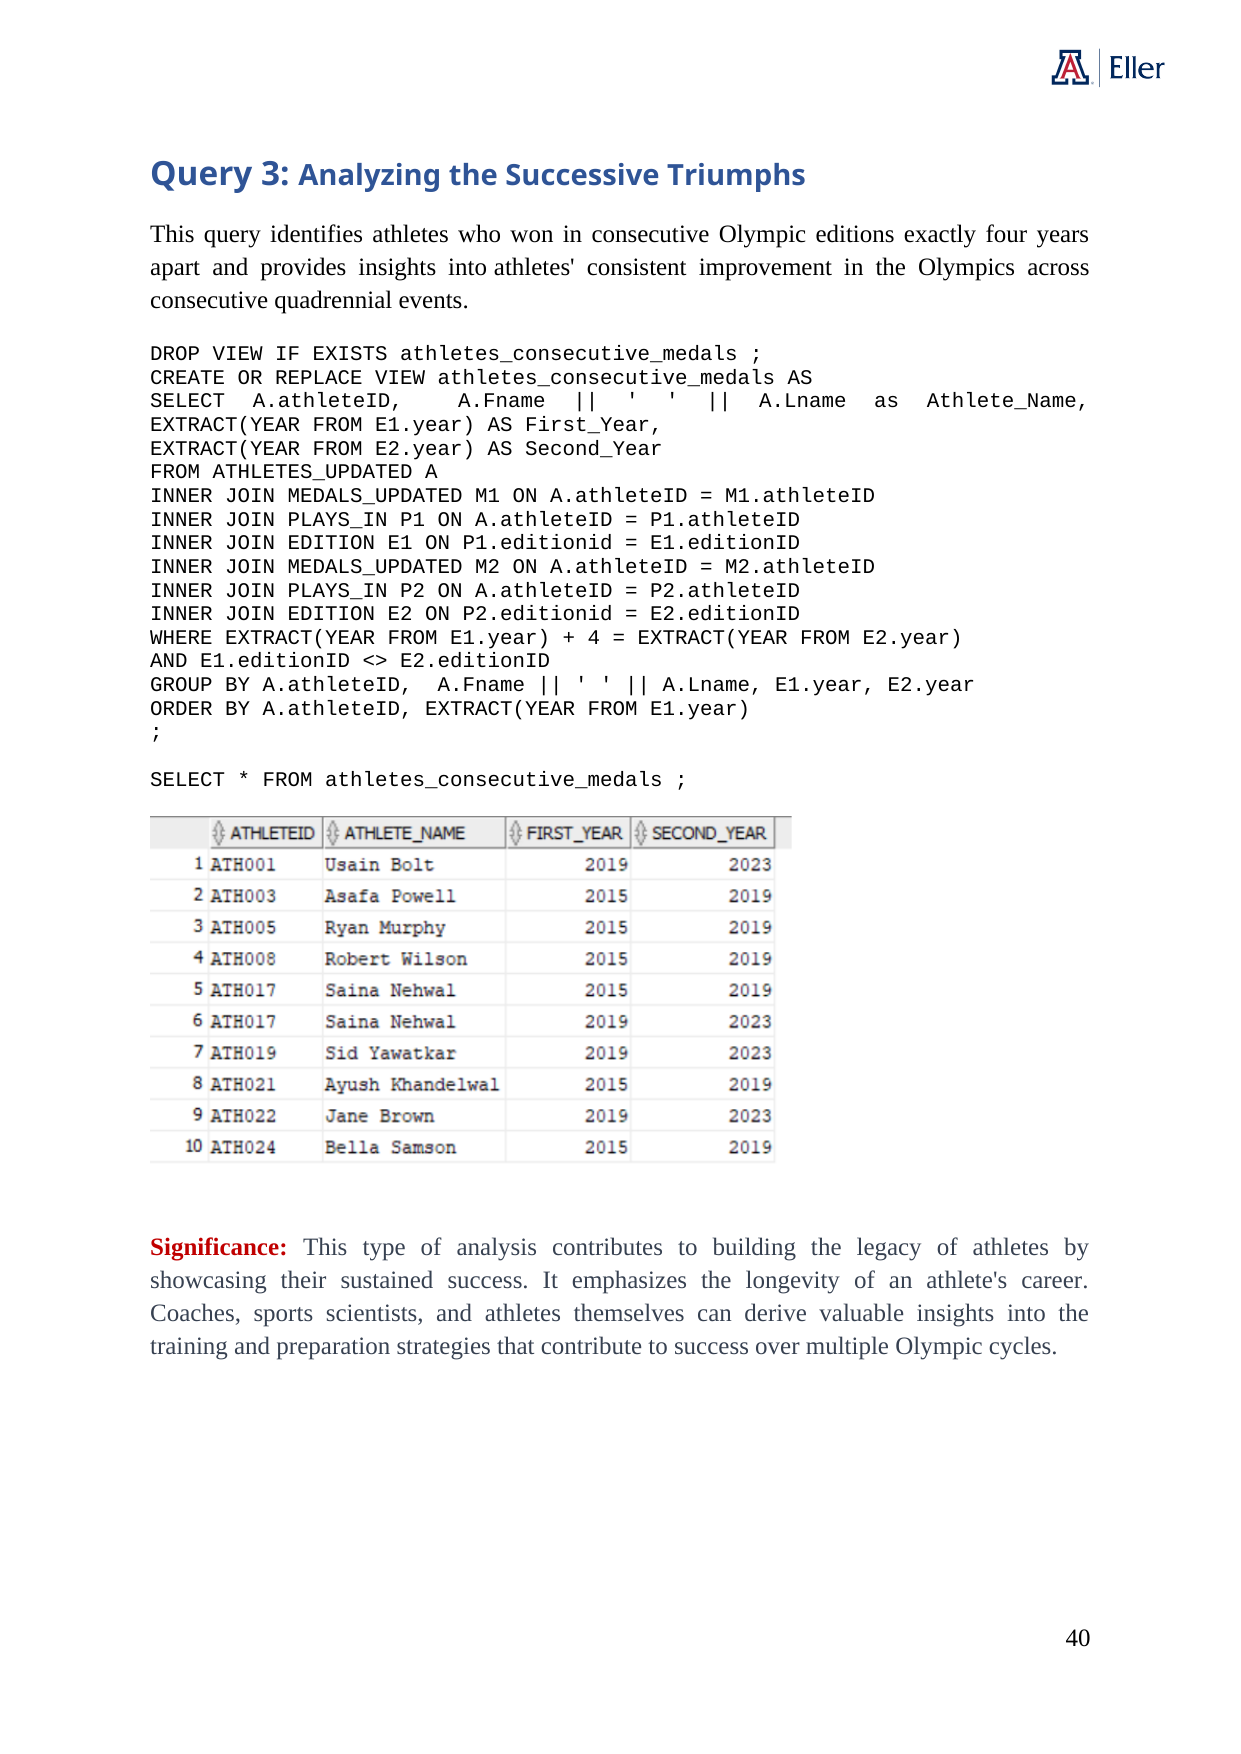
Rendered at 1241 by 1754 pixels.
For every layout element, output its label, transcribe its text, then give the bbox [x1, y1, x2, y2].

text AND E1.editionID <> E2.editionID [150, 651, 1090, 674]
text DROP VIEW IF EXISTS athletes_consecutive_medals ; [150, 343, 1090, 367]
picture [1036, 33, 1187, 100]
text EXTRACT(YEAR FROM E2.year) AS Second_Year [150, 438, 1090, 461]
text SELECT * FROM athletes_consecutive_medals ; [150, 769, 1090, 792]
text GROUP BY A.athleteID, A.Fname || ' ' || A.Lname, E1.year, E2.year [150, 674, 1090, 698]
text Significance: This type of analysis contributes to building the legacy of athletes by showcasing their sustained success. It emphasizes the longevity of an athlete's career. Coaches, sports scientists, and athletes themselves can derive valuable insights into the training and preparation strategies that contribute to success over multiple Olympic cycles. [150, 1232, 1090, 1360]
text ORDER BY A.athleteID, EXTRACT(YEAR FROM E1.year) [150, 698, 1090, 721]
text Query 3: Analyzing the Successive Triumphs [150, 150, 1090, 195]
text This query identifies athletes who won in consecutive Olympic editions exactly four years apart and provides insights into athletes' consistent improvement in the Olympics across consecutive quadrennial events​. [150, 219, 1090, 314]
text CREATE OR REPLACE VIEW athletes_consecutive_medals AS [150, 367, 1090, 390]
text INNER JOIN PLAYS_IN P2 ON A.athleteID = P2.athleteID [150, 579, 1090, 603]
picture [150, 816, 792, 1175]
text INNER JOIN EDITION E1 ON P1.editionid = E1.editionID [150, 532, 1090, 556]
text WHERE EXTRACT(YEAR FROM E1.year) + 4 = EXTRACT(YEAR FROM E2.year) [150, 627, 1090, 651]
text INNER JOIN PLAYS_IN P1 ON A.athleteID = P1.athleteID [150, 509, 1090, 532]
text INNER JOIN MEDALS_UPDATED M2 ON A.athleteID = M2.athleteID [150, 556, 1090, 579]
text INNER JOIN MEDALS_UPDATED M1 ON A.athleteID = M1.athleteID [150, 485, 1090, 509]
text SELECT A.athleteID, A.Fname || ' ' || A.Lname as Athlete_Name, EXTRACT(YEAR FROM E1.year) AS First_Year, [150, 390, 1090, 438]
text ; [150, 721, 1090, 745]
text INNER JOIN EDITION E2 ON P2.editionid = E2.editionID [150, 603, 1090, 627]
text FROM ATHLETES_UPDATED A [150, 461, 1090, 485]
